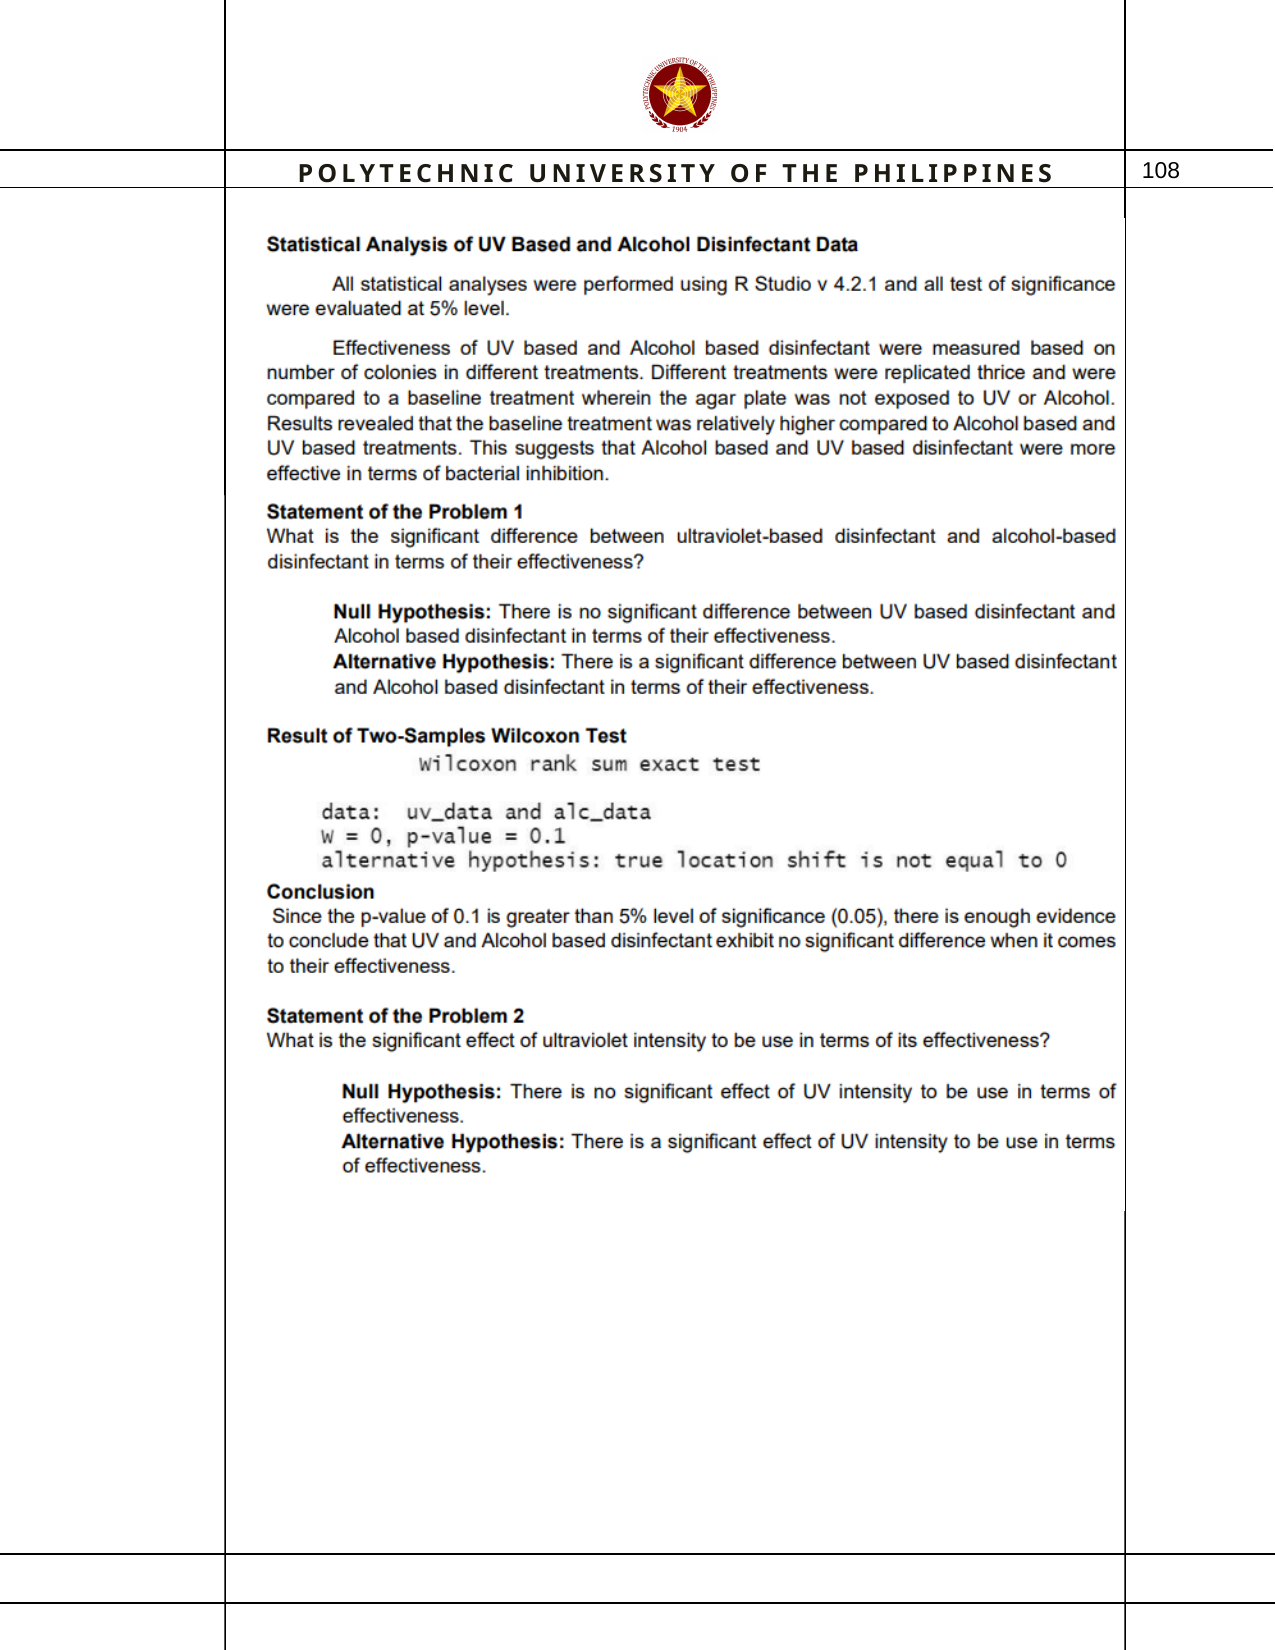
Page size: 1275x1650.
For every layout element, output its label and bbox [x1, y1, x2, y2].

picture [239, 218, 1125, 1211]
picture [642, 57, 718, 133]
